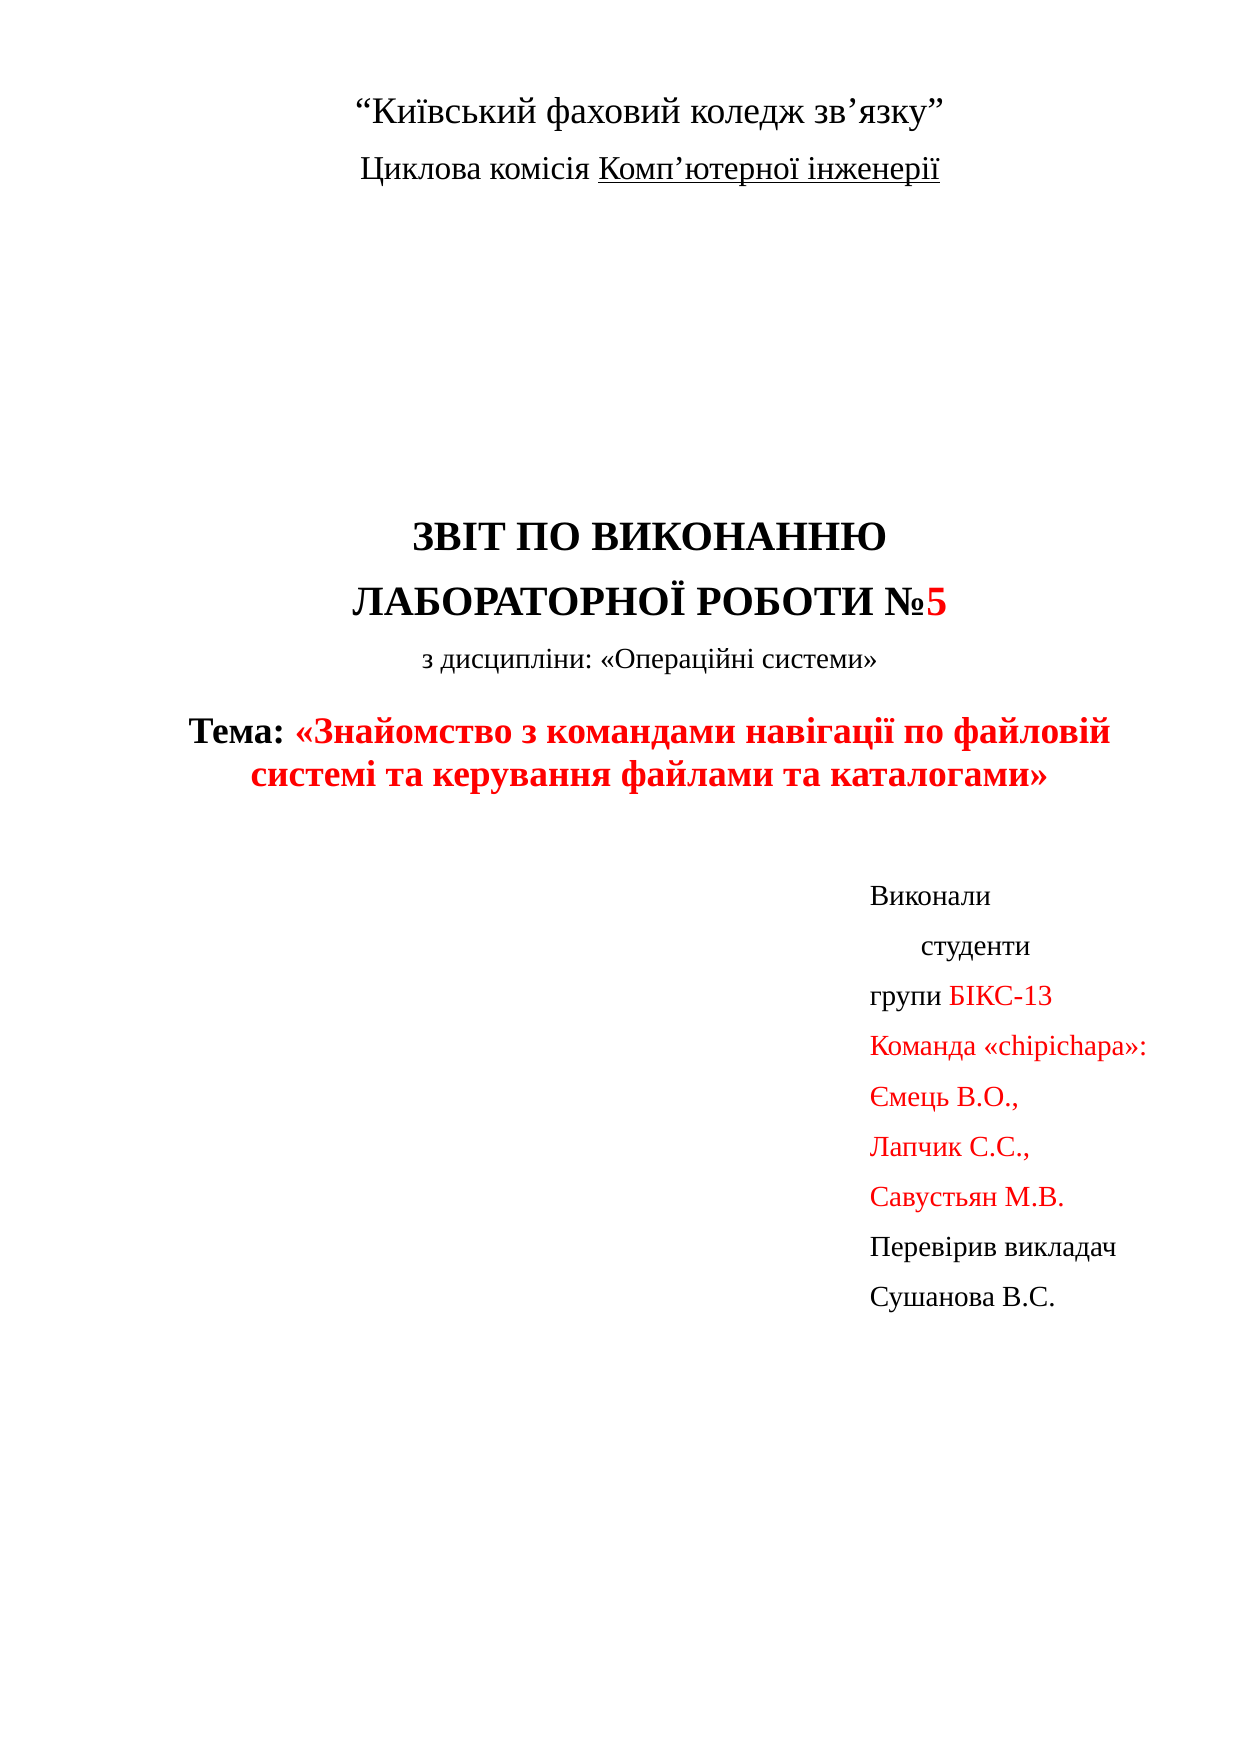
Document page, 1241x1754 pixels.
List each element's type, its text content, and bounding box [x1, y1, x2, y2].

text ЗВІТ ПО ВИКОНАННЮ [148, 512, 1152, 560]
text студенти [148, 928, 1152, 962]
text Виконали [148, 878, 1152, 911]
text ЛАБОРАТОРНОЇ РОБОТИ №5 [148, 576, 1152, 624]
text групи БІКС-13 [148, 978, 1152, 1012]
text Циклова комісія Комп’ютерної інженерії [148, 148, 1152, 187]
text Ємець В.О., [148, 1079, 1152, 1112]
text з дисципліни: «Операційні системи» [148, 641, 1152, 674]
text “Київський фаховий коледж зв’язку” [148, 88, 1152, 132]
text Лапчик С.С., [148, 1129, 1152, 1162]
text Тема: «Знайомство з командами навігації по файловій системі та керування файлами та каталогами» [148, 708, 1152, 794]
text Сушанова В.С. [148, 1279, 1152, 1313]
text Савустьян М.В. [148, 1179, 1152, 1213]
text Команда «chipichapa»: [148, 1028, 1152, 1062]
text Перевірив викладач [148, 1229, 1152, 1263]
